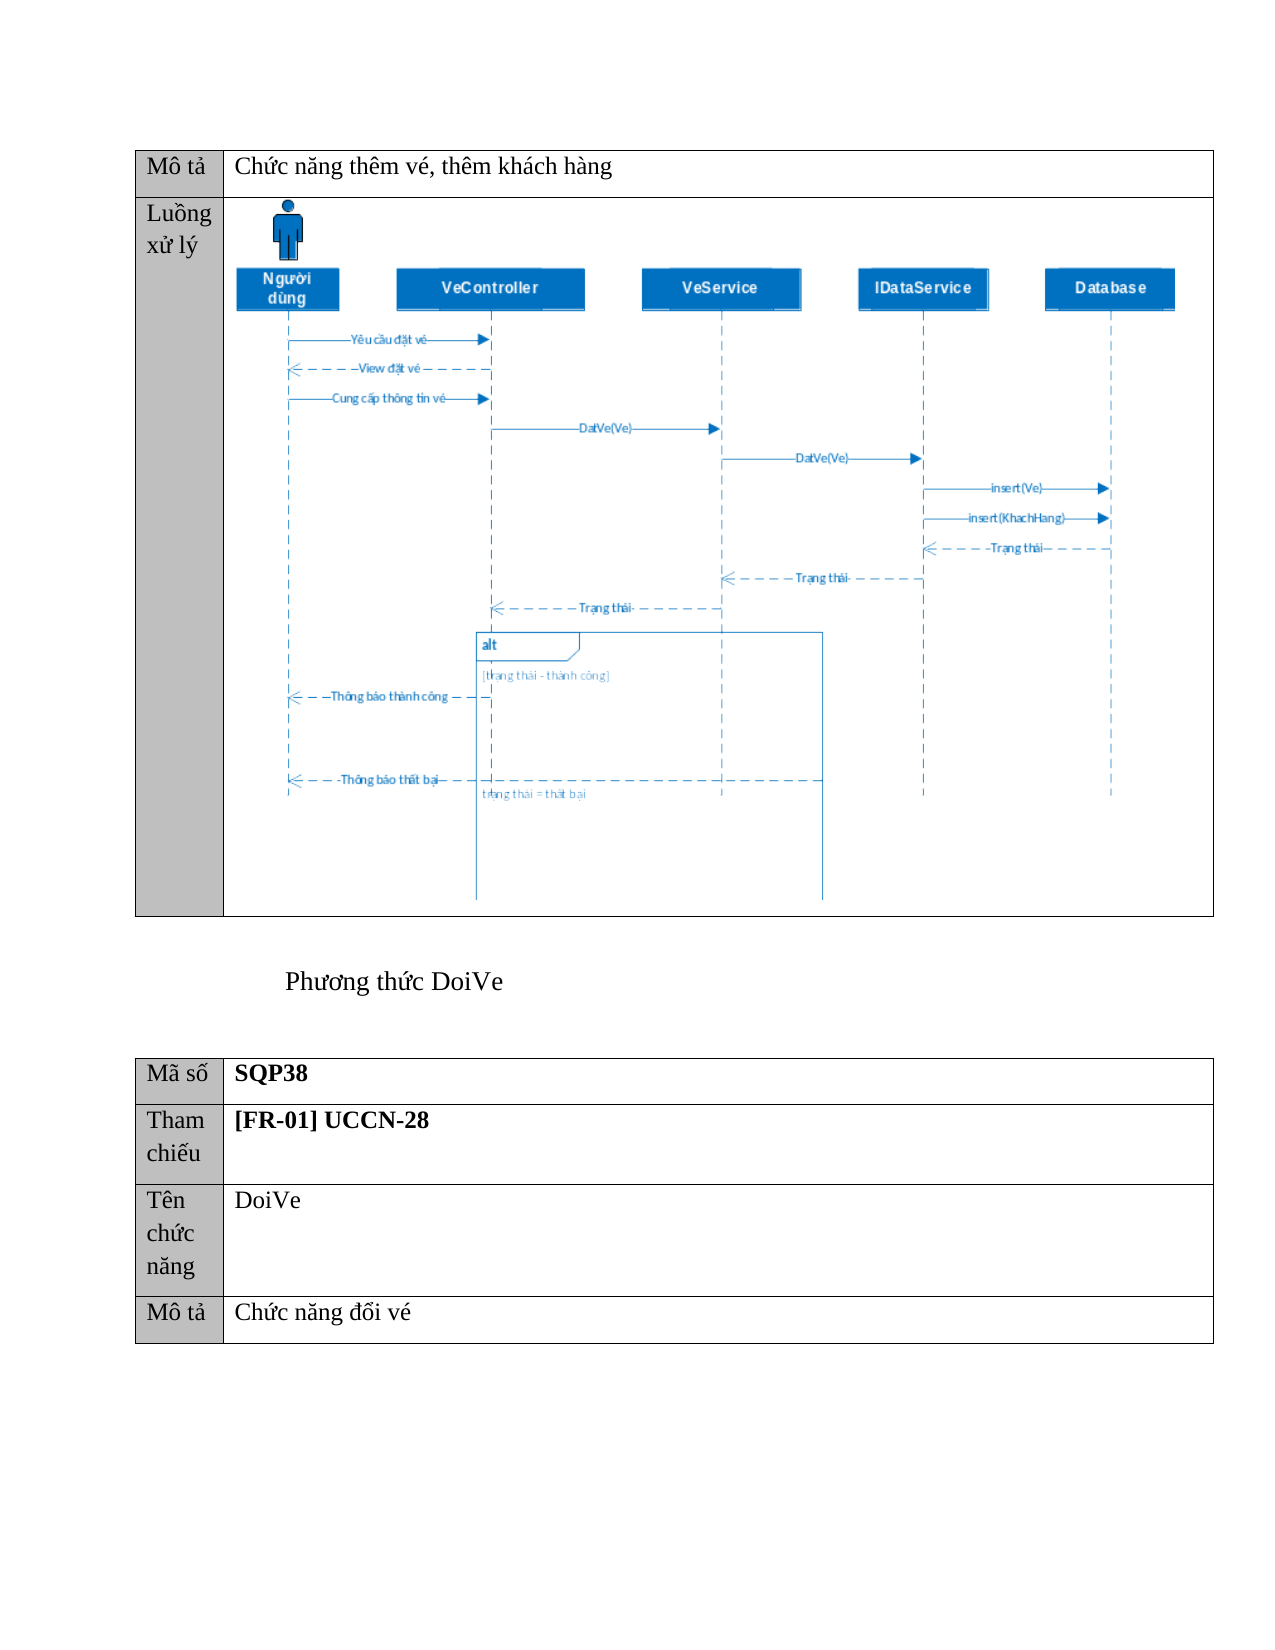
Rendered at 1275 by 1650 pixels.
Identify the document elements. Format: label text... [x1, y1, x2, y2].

table_cell Mô tả [136, 1297, 223, 1343]
table_cell Luồng xử lý [136, 198, 223, 916]
table_header Mã số [136, 1059, 223, 1104]
table_cell [FR-01] UCCN-28 [224, 1105, 1213, 1184]
table_cell DoiVe [224, 1185, 1213, 1296]
list Phương thức DoiVe [285, 965, 1125, 996]
table_header SQP38 [224, 1059, 1213, 1104]
table_cell Chức năng đổi vé [224, 1297, 1213, 1343]
table_cell Tham chiếu [136, 1105, 223, 1184]
table_cell Chức năng thêm vé, thêm khách hàng [224, 151, 1213, 197]
table_cell Mô tả [136, 151, 223, 197]
table_cell [224, 198, 1213, 916]
table_cell Tên chức năng [136, 1185, 223, 1296]
